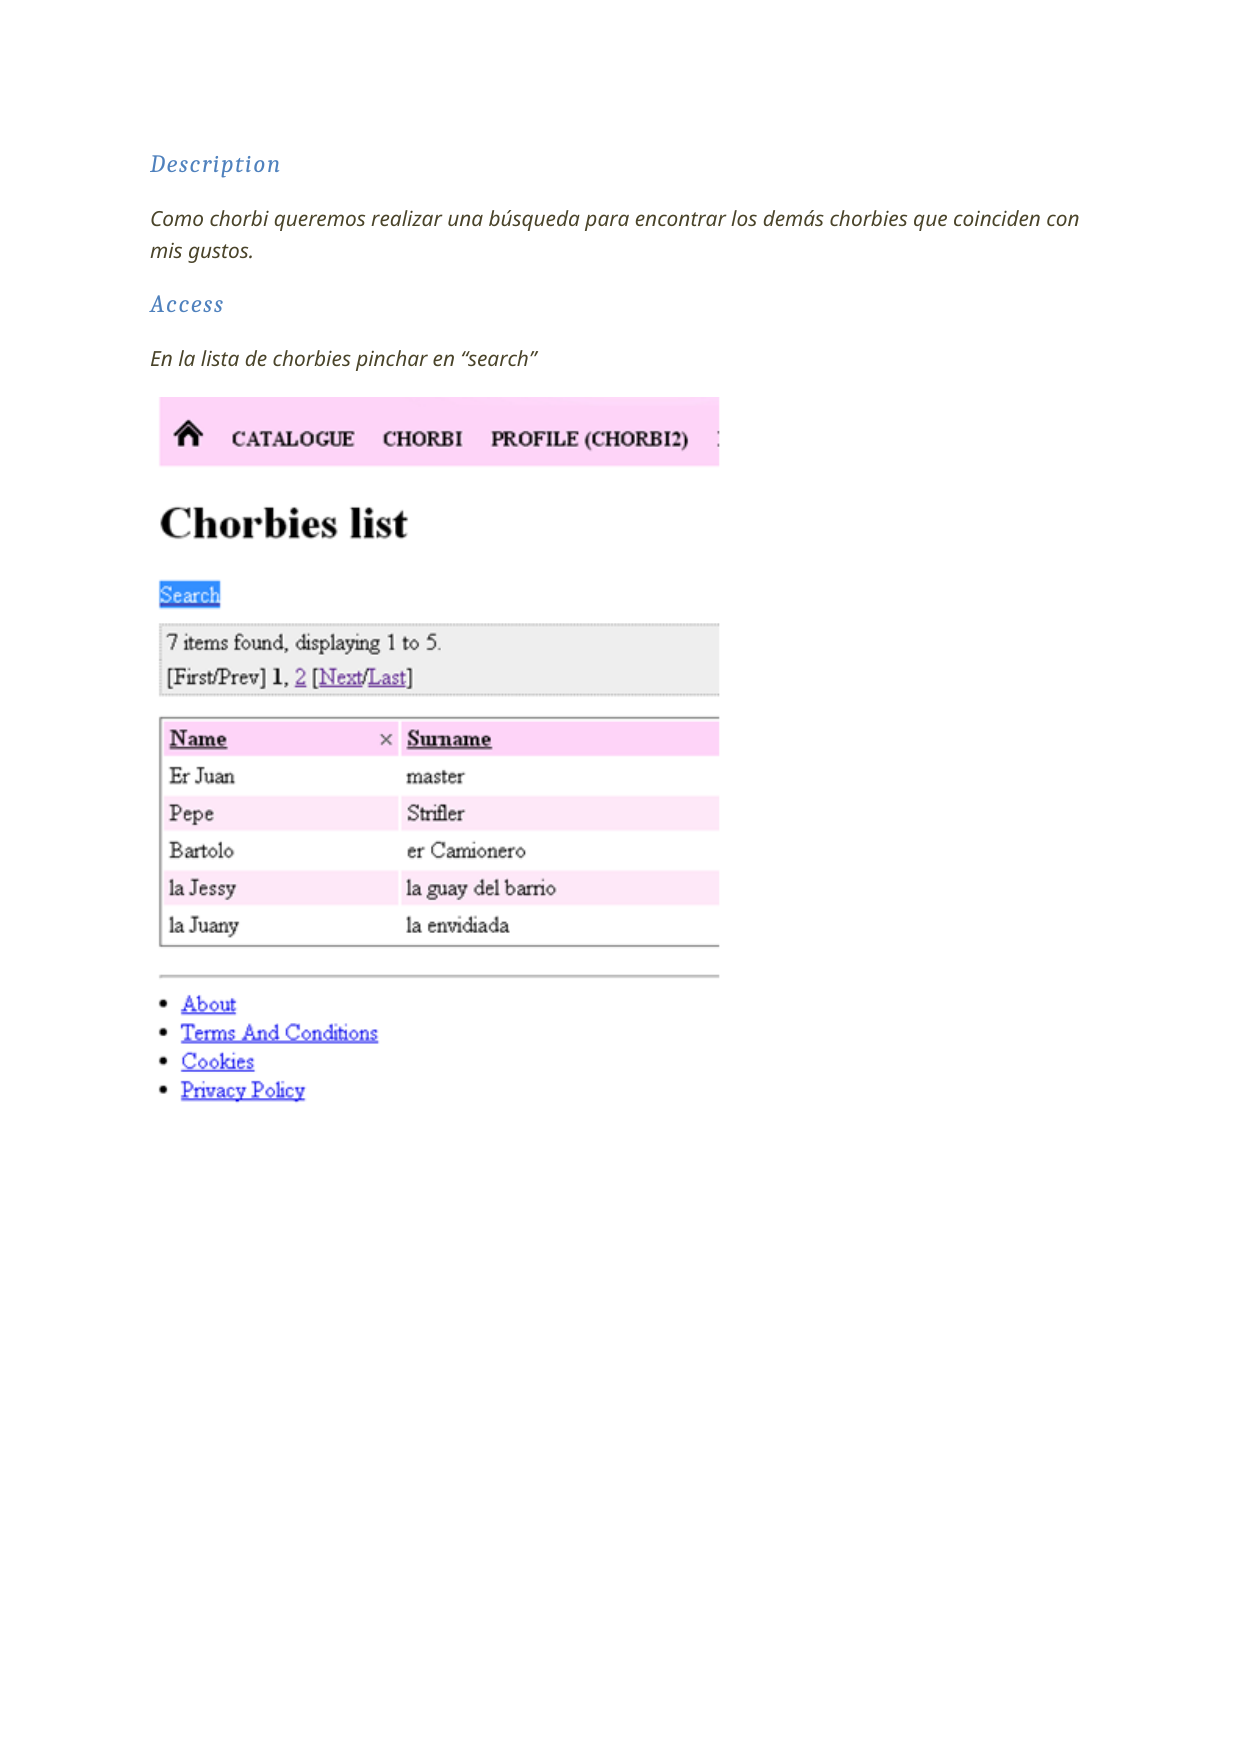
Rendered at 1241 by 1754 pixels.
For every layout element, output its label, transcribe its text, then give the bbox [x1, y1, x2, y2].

subtitle Description [150, 150, 1090, 179]
subtitle Access [150, 290, 1090, 319]
picture [150, 397, 721, 1122]
text En la lista de chorbies pinchar en “search” [150, 344, 1090, 372]
text Como chorbi queremos realizar una búsqueda para encontrar los demás chorbies que coinciden con mis gustos. [150, 204, 1090, 265]
